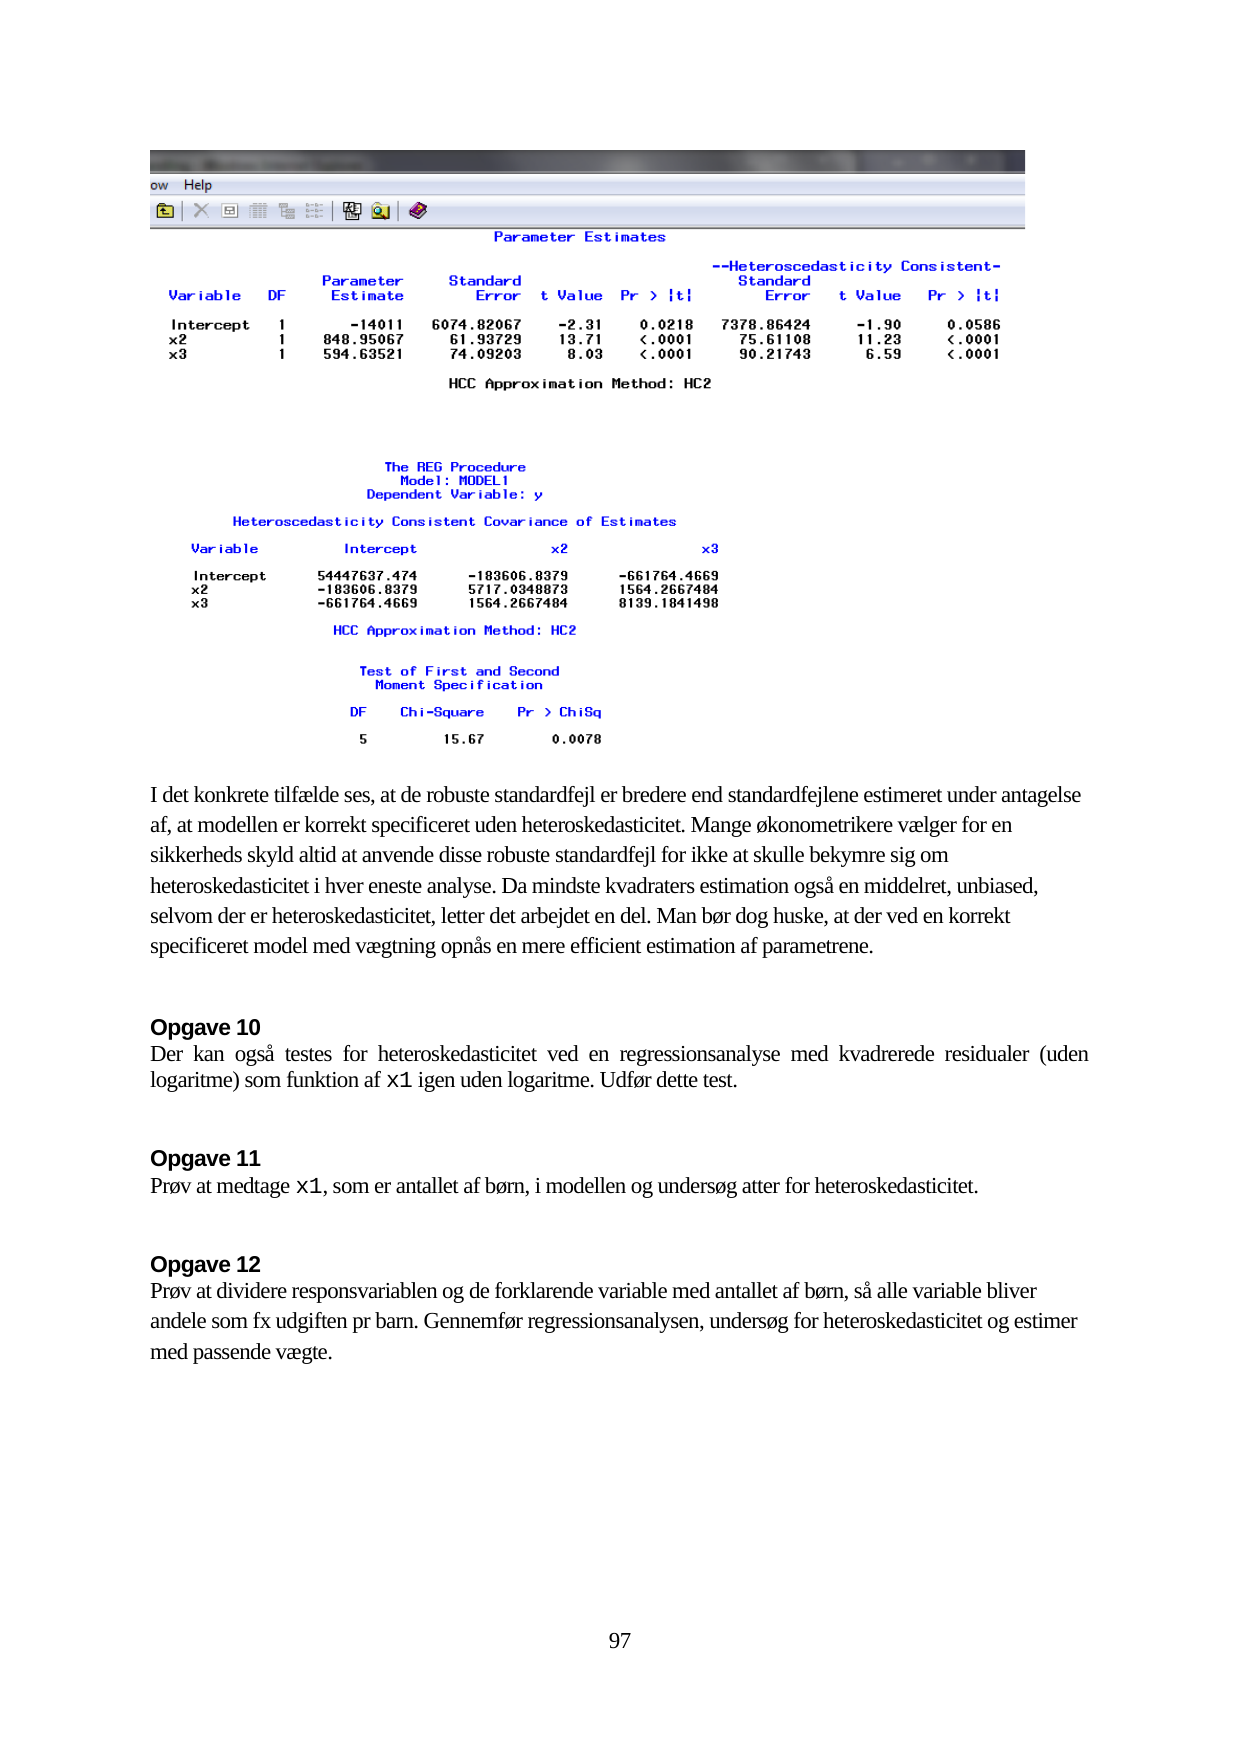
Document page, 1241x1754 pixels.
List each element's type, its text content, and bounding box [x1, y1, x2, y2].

subtitle Prøv at dividere responsvariablen og de forklarende variable med antallet af børn, så alle variable bliver andele som fx udgiften pr barn. Gennemfør regressionsanalysen, undersøg for heteroskedasticitet og estimer med passende vægte. [150, 1277, 1090, 1364]
subtitle Der kan også testes for heteroskedasticitet ved en regressionsanalyse med kvadrerede residualer (uden logaritme) som funktion af x1 igen uden logaritme. Udfør dette test. [150, 1040, 1090, 1094]
picture [150, 452, 764, 782]
subtitle Prøv at medtage x1, som er antallet af børn, i modellen og undersøg atter for heteroskedasticitet. [150, 1172, 1090, 1200]
subtitle I det konkrete tilfælde ses, at de robuste standardfejl er bredere end standardfejlene estimeret under antagelse af, at modellen er korrekt specificeret uden heteroskedasticitet. Mange økonometrikere vælger for en sikkerheds skyld altid at anvende disse robuste standardfejl for ikke at skulle bekymre sig om heteroskedasticitet i hver eneste analyse. Da mindste kvadraters estimation også en middelret, unbiased, selvom der er heteroskedasticitet, letter det arbejdet en del. Man bør dog huske, at der ved en korrekt specificeret model med vægtning opnås en mere efficient estimation af parametrene. [150, 781, 1090, 958]
subtitle Opgave 12 [150, 1251, 1090, 1277]
subtitle Opgave 11 [150, 1145, 1090, 1172]
picture [150, 150, 1026, 429]
subtitle Opgave 10 [150, 1013, 1090, 1040]
